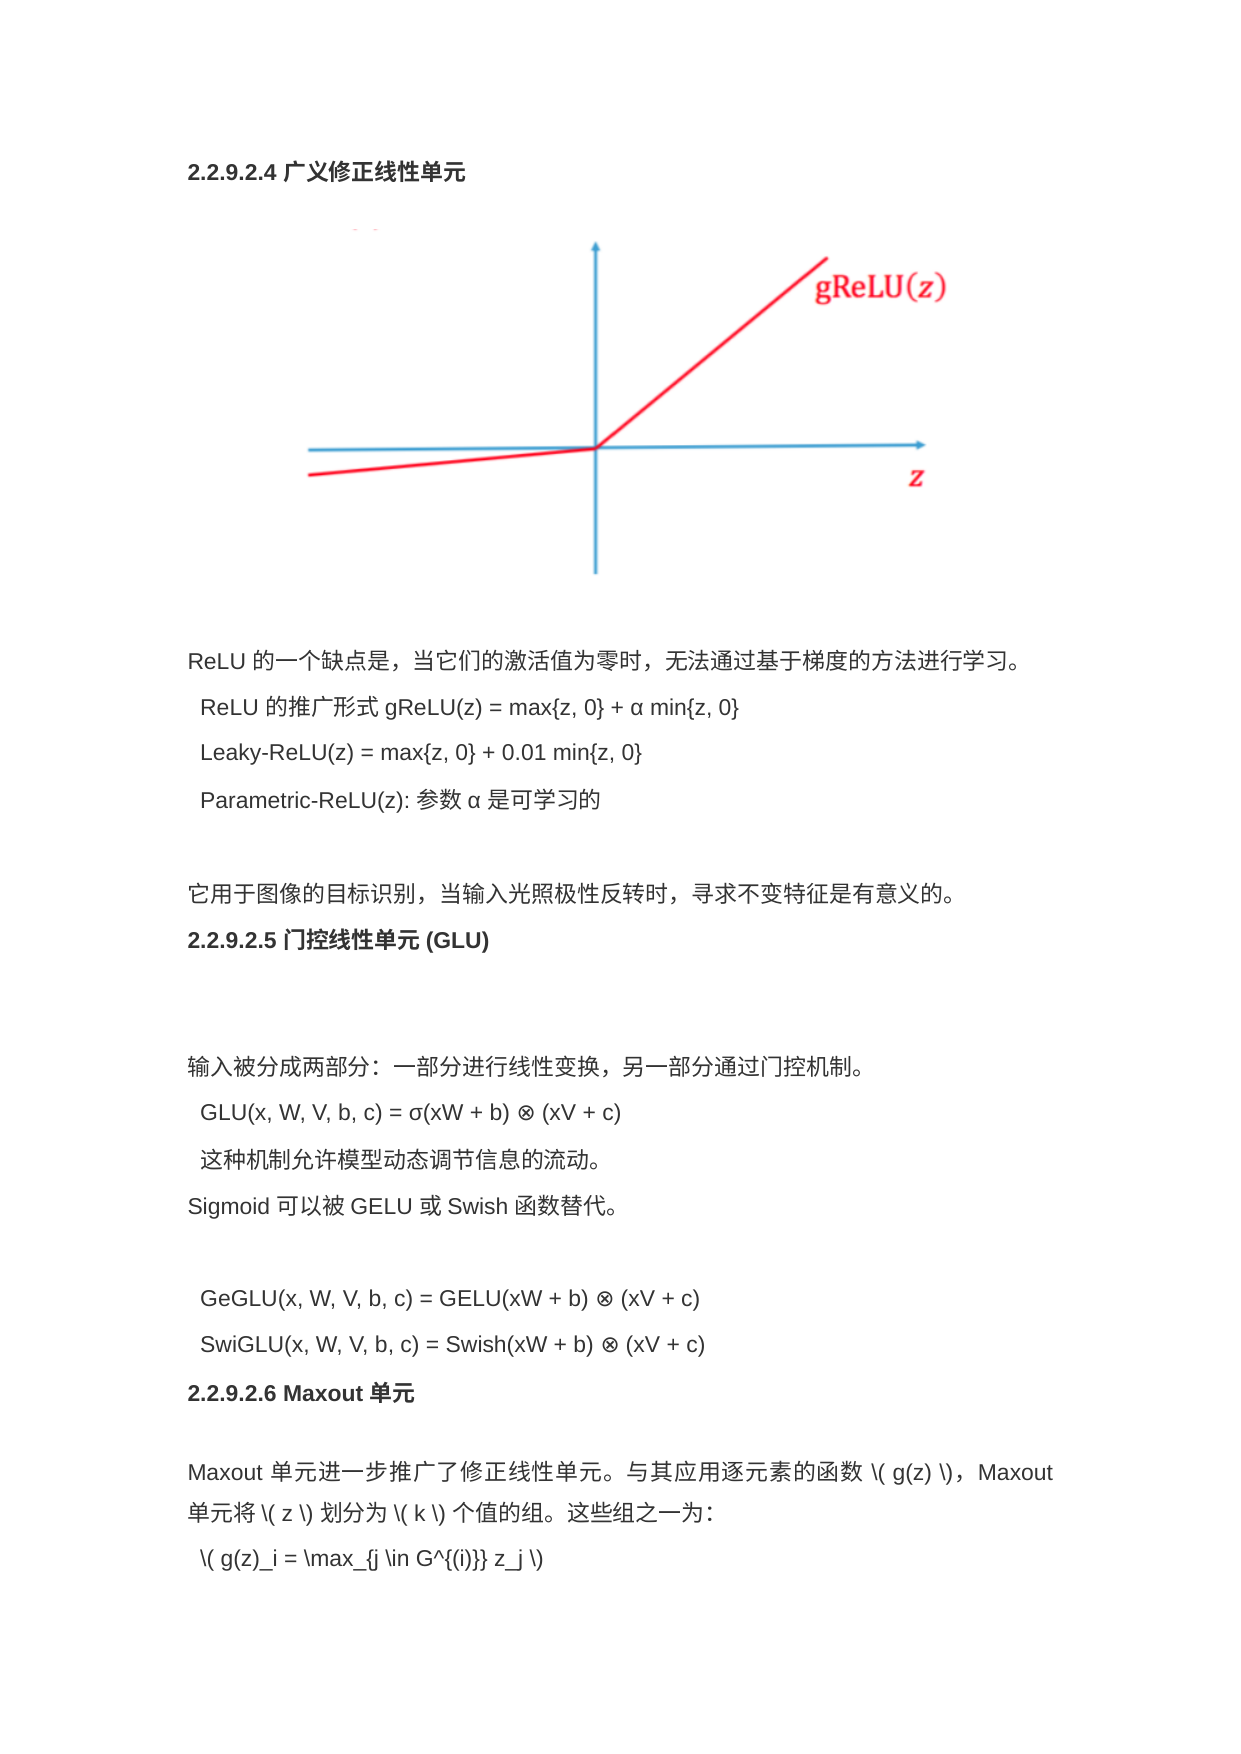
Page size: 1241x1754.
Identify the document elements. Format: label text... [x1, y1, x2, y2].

picture [187, 229, 1053, 614]
text 输入被分成两部分：一部分进行线性变换，另一部分通过门控机制。 [187, 1045, 1053, 1085]
text ReLU 的推广形式 gReLU(z) = max{z, 0} + α min{z, 0} [187, 686, 1053, 726]
text Parametric-ReLU(z): 参数 α 是可学习的 [187, 779, 1053, 819]
subtitle 2.2.9.2.5 门控线性单元 (GLU) [187, 918, 1053, 959]
subtitle 2.2.9.2.4 广义修正线性单元 [187, 150, 1053, 190]
text SwiGLU(x, W, V, b, c) = Swish(xW + b) ⊗ (xV + c) [187, 1324, 1053, 1364]
text ReLU 的一个缺点是，当它们的激活值为零时，无法通过基于梯度的方法进行学习。 [187, 639, 1053, 679]
text Leaky-ReLU(z) = max{z, 0} + 0.01 min{z, 0} [187, 732, 1053, 773]
subtitle 2.2.9.2.6 Maxout 单元 [187, 1371, 1053, 1411]
text Maxout 单元进一步推广了修正线性单元。与其应用逐元素的函数 \( g(z) \)，Maxout 单元将 \( z \) 划分为 \( k \) 个值的组。这些组之一为： [187, 1451, 1053, 1531]
text Sigmoid 可以被 GELU 或 Swish 函数替代。 [187, 1184, 1053, 1225]
text 这种机制允许模型动态调节信息的流动。 [187, 1138, 1053, 1178]
text 它用于图像的目标识别，当输入光照极性反转时，寻求不变特征是有意义的。 [187, 872, 1053, 912]
text GeGLU(x, W, V, b, c) = GELU(xW + b) ⊗ (xV + c) [187, 1278, 1053, 1318]
text \( g(z)_i = \max_{j \in G^{(i)}} z_j \) [187, 1537, 1053, 1578]
text GLU(x, W, V, b, c) = σ(xW + b) ⊗ (xV + c) [187, 1091, 1053, 1132]
